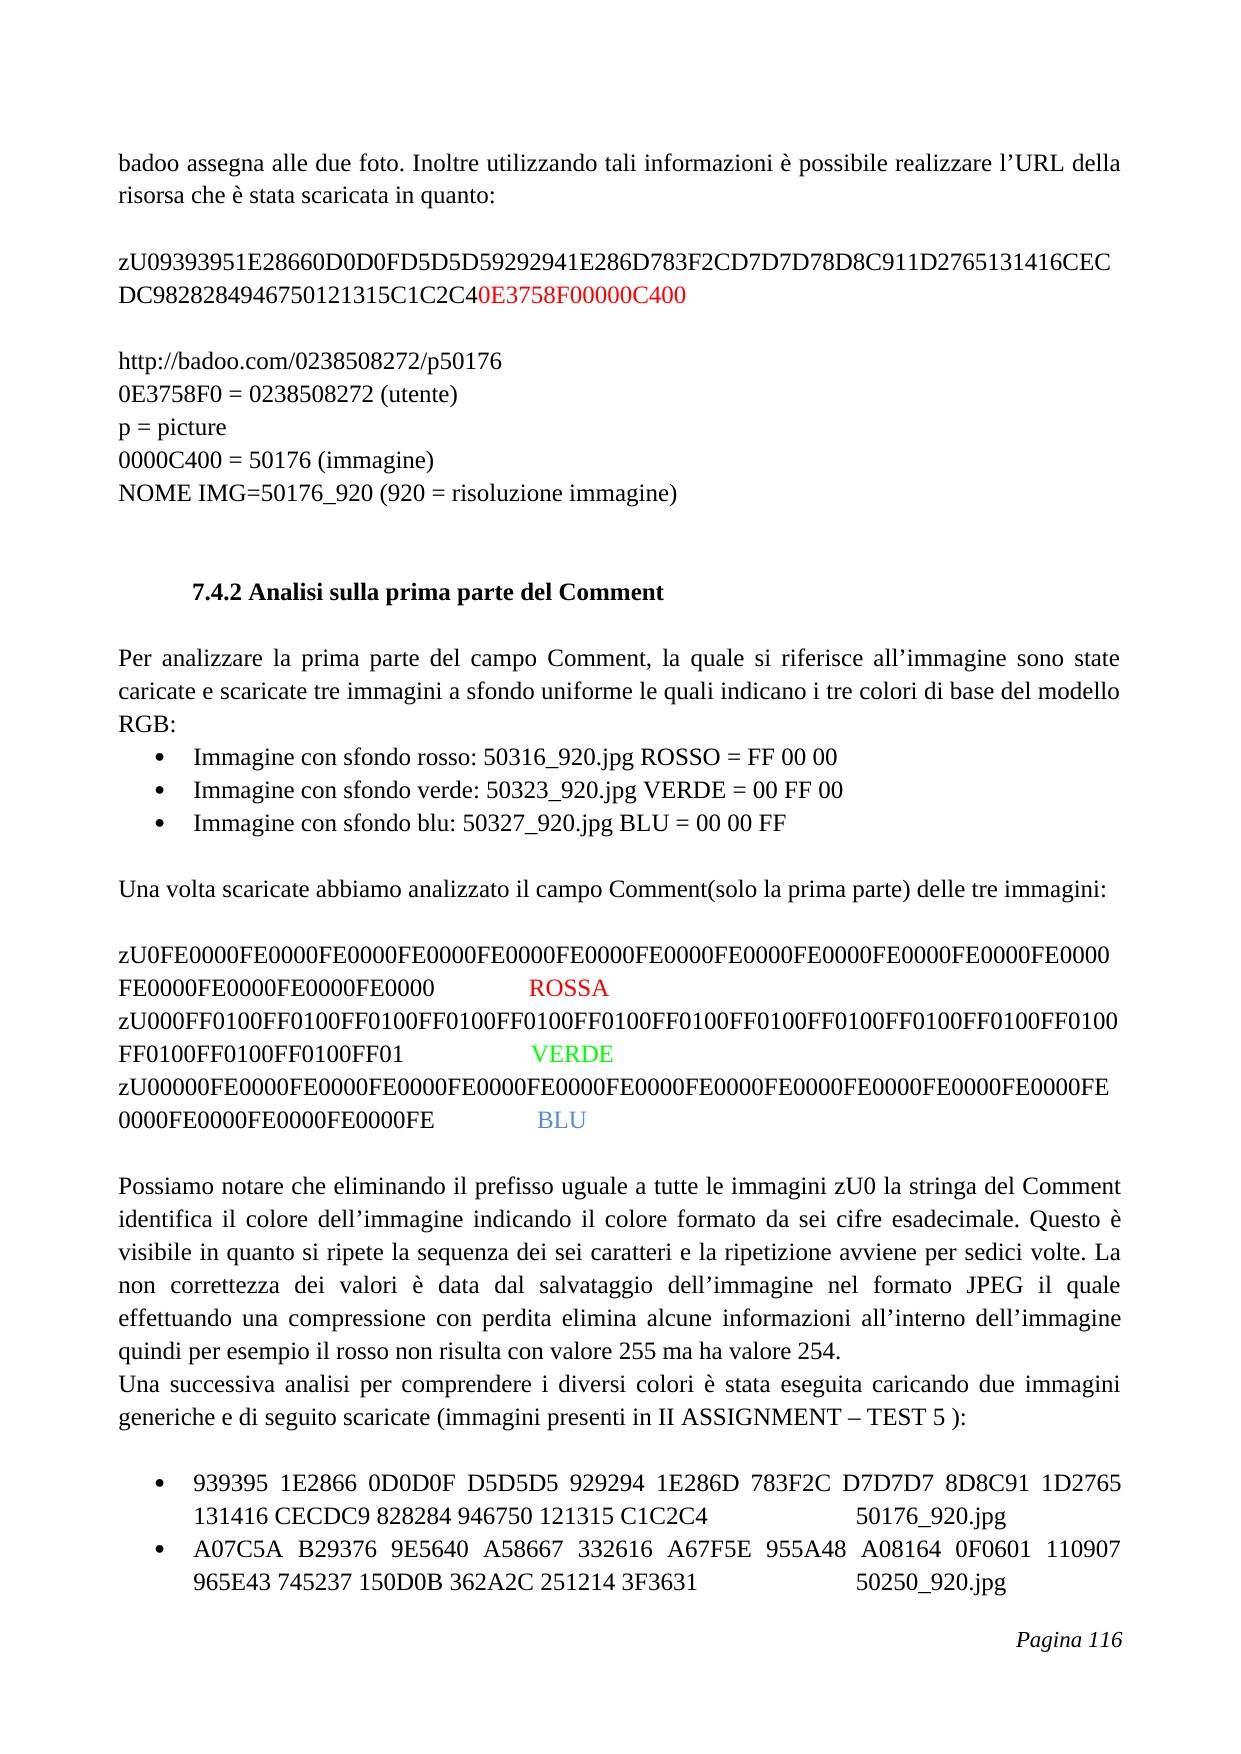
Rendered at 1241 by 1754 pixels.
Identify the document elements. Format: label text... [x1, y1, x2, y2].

text 0000C400 = 50176 (immagine) [118, 445, 1122, 473]
text zU000FF0100FF0100FF0100FF0100FF0100FF0100FF0100FF0100FF0100FF0100FF0100FF0100FF0100FF0100FF0100FF01 VERDE [118, 1006, 1122, 1068]
text zU00000FE0000FE0000FE0000FE0000FE0000FE0000FE0000FE0000FE0000FE0000FE0000FE0000FE0000FE0000FE0000FE BLU [118, 1072, 1122, 1134]
text Una successiva analisi per comprendere i diversi colori è stata eseguita caricando due immagini generiche e di seguito scaricate (immagini presenti in II ASSIGNMENT – TEST 5 ): [118, 1369, 1122, 1431]
list A07C5A B29376 9E5640 A58667 332616 A67F5E 955A48 A08164 0F0601 110907 965E43 745237 150D0B 362A2C 251214 3F3631 50250_920.jpg [156, 1534, 1122, 1596]
text NOME IMG=50176_920 (920 = risoluzione immagine) [118, 478, 1122, 507]
text Una volta scaricate abbiamo analizzato il campo Comment(solo la prima parte) delle tre immagini: [118, 874, 1122, 903]
text zU0FE0000FE0000FE0000FE0000FE0000FE0000FE0000FE0000FE0000FE0000FE0000FE0000FE0000FE0000FE0000FE0000 ROSSA [118, 940, 1122, 1002]
text 7.4.2 Analisi sulla prima parte del Comment [192, 577, 1122, 606]
text zU09393951E28660D0D0FD5D5D59292941E286D783F2CD7D7D78D8C911D2765131416CECDC9828284946750121315C1C2C40E3758F00000C400 [118, 247, 1122, 308]
text Per analizzare la prima parte del campo Comment, la quale si riferisce all’immagine sono state caricate e scaricate tre immagini a sfondo uniforme le quali indicano i tre colori di base del modello RGB: [118, 643, 1122, 738]
list Immagine con sfondo blu: 50327_920.jpg BLU = 00 00 FF [156, 808, 1122, 837]
list Immagine con sfondo verde: 50323_920.jpg VERDE = 00 FF 00 [156, 775, 1122, 804]
list Immagine con sfondo rosso: 50316_920.jpg ROSSO = FF 00 00 [156, 742, 1122, 771]
text p = picture [118, 412, 1122, 441]
text Possiamo notare che eliminando il prefisso uguale a tutte le immagini zU0 la stringa del Comment identifica il colore dell’immagine indicando il colore formato da sei cifre esadecimale. Questo è visibile in quanto si ripete la sequenza dei sei caratteri e la ripetizione avviene per sedici volte. La non correttezza dei valori è data dal salvataggio dell’immagine nel formato JPEG il quale effettuando una compressione con perdita elimina alcune informazioni all’interno dell’immagine quindi per esempio il rosso non risulta con valore 255 ma ha valore 254. [118, 1171, 1122, 1365]
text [118, 148, 1122, 209]
list 939395 1E2866 0D0D0F D5D5D5 929294 1E286D 783F2C D7D7D7 8D8C91 1D2765 131416 CECDC9 828284 946750 121315 C1C2C4 50176_920.jpg [156, 1468, 1122, 1530]
text http://badoo.com/0238508272/p50176 [118, 346, 1122, 374]
text 0E3758F0 = 0238508272 (utente) [118, 379, 1122, 407]
